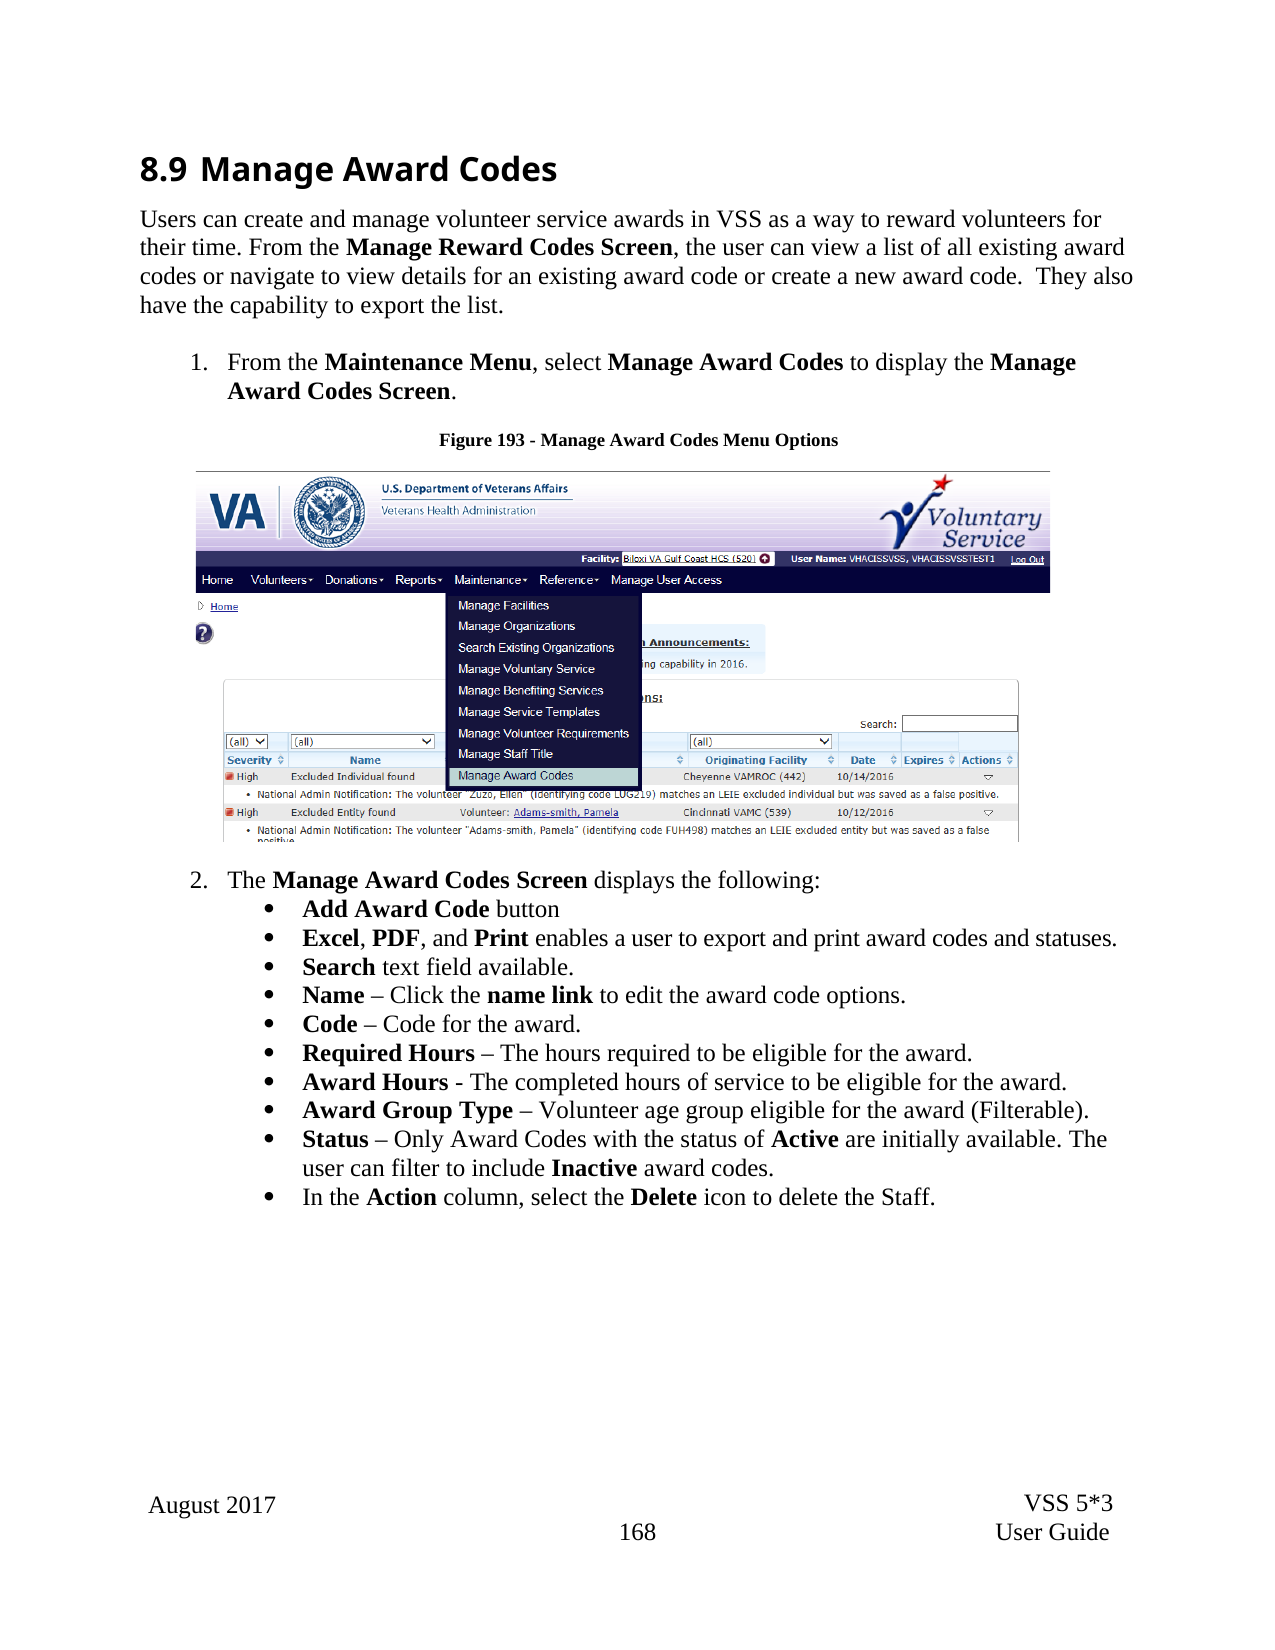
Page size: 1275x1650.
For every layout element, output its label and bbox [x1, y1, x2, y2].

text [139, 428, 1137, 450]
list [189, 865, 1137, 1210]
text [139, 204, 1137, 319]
picture [195, 471, 1051, 842]
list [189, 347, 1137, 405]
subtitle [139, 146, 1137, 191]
